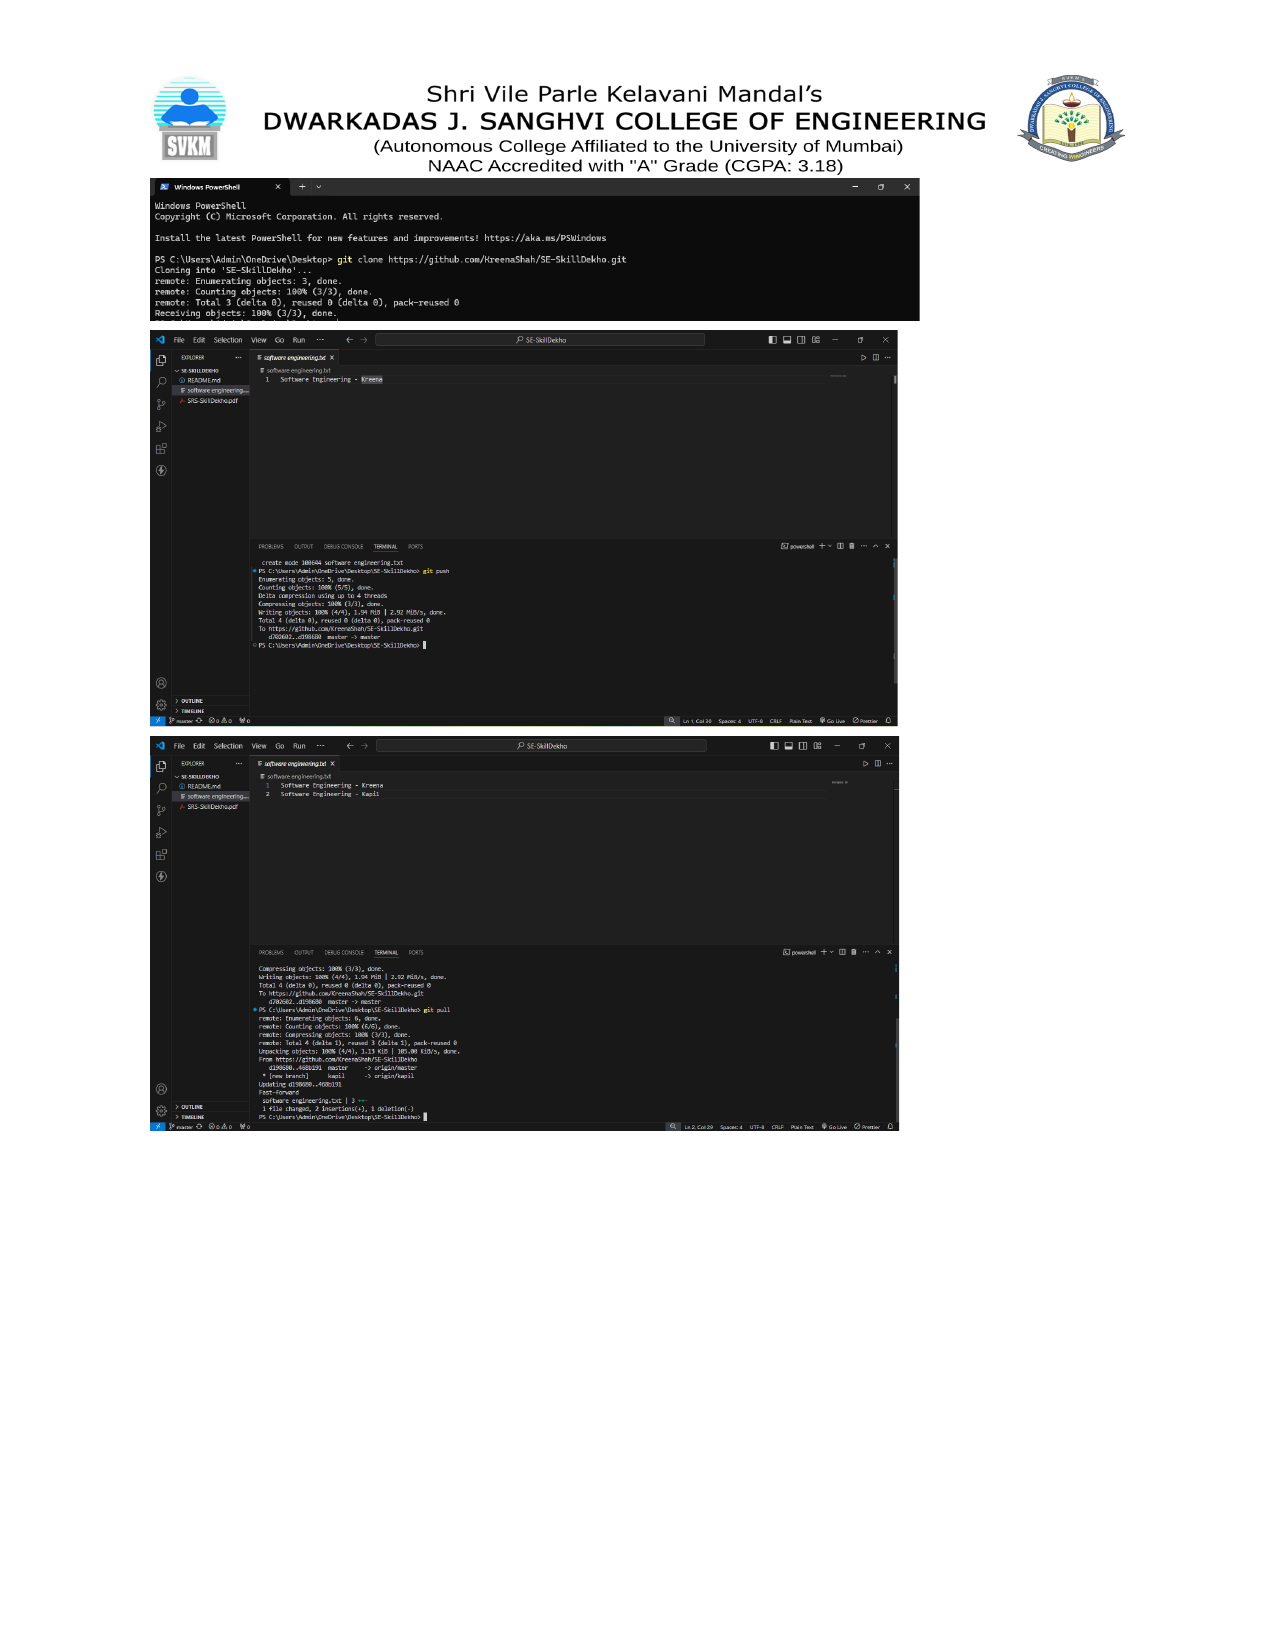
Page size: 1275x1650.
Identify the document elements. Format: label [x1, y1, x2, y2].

picture [150, 330, 898, 727]
picture [150, 178, 920, 321]
picture [150, 75, 1125, 175]
picture [150, 736, 900, 1131]
